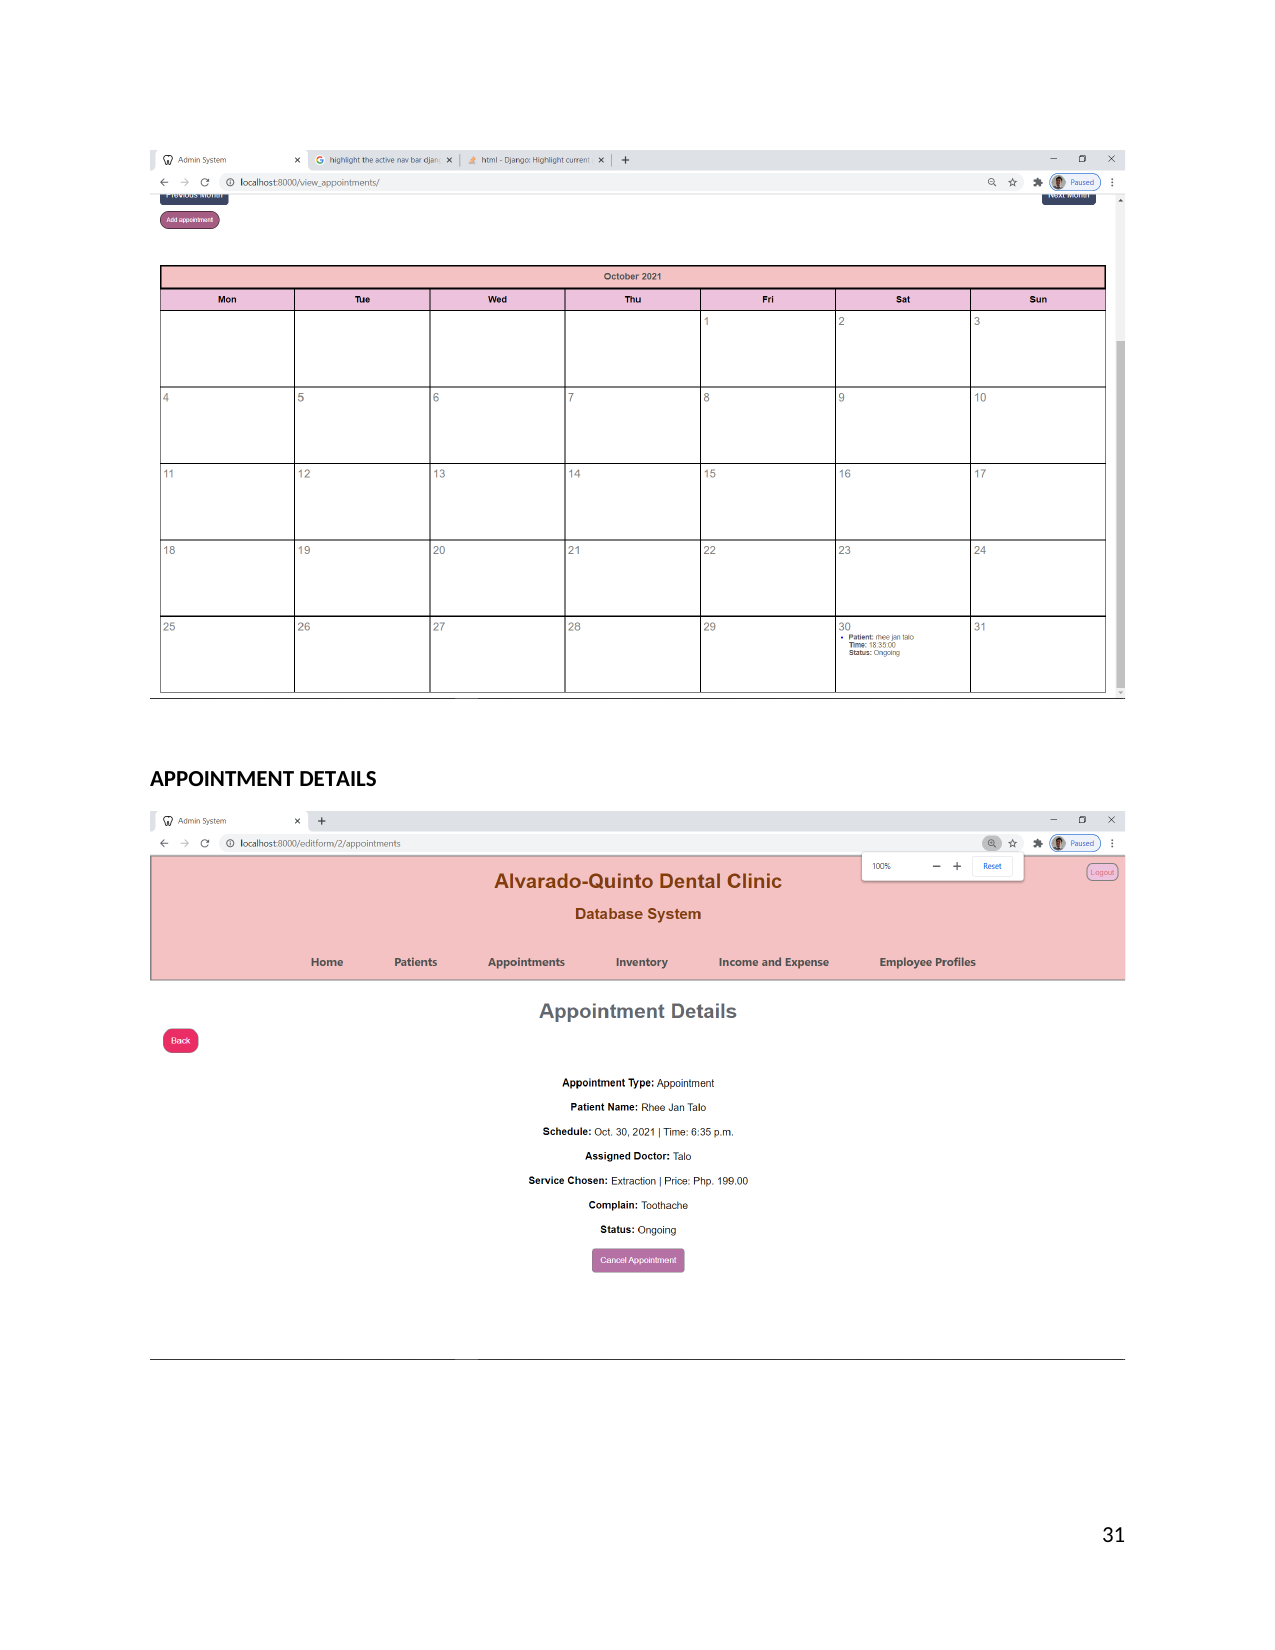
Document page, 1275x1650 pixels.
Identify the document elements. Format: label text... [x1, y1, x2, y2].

picture [150, 150, 1125, 699]
text APPOINTMENT DETAILS [150, 764, 1125, 792]
picture [150, 811, 1125, 1360]
